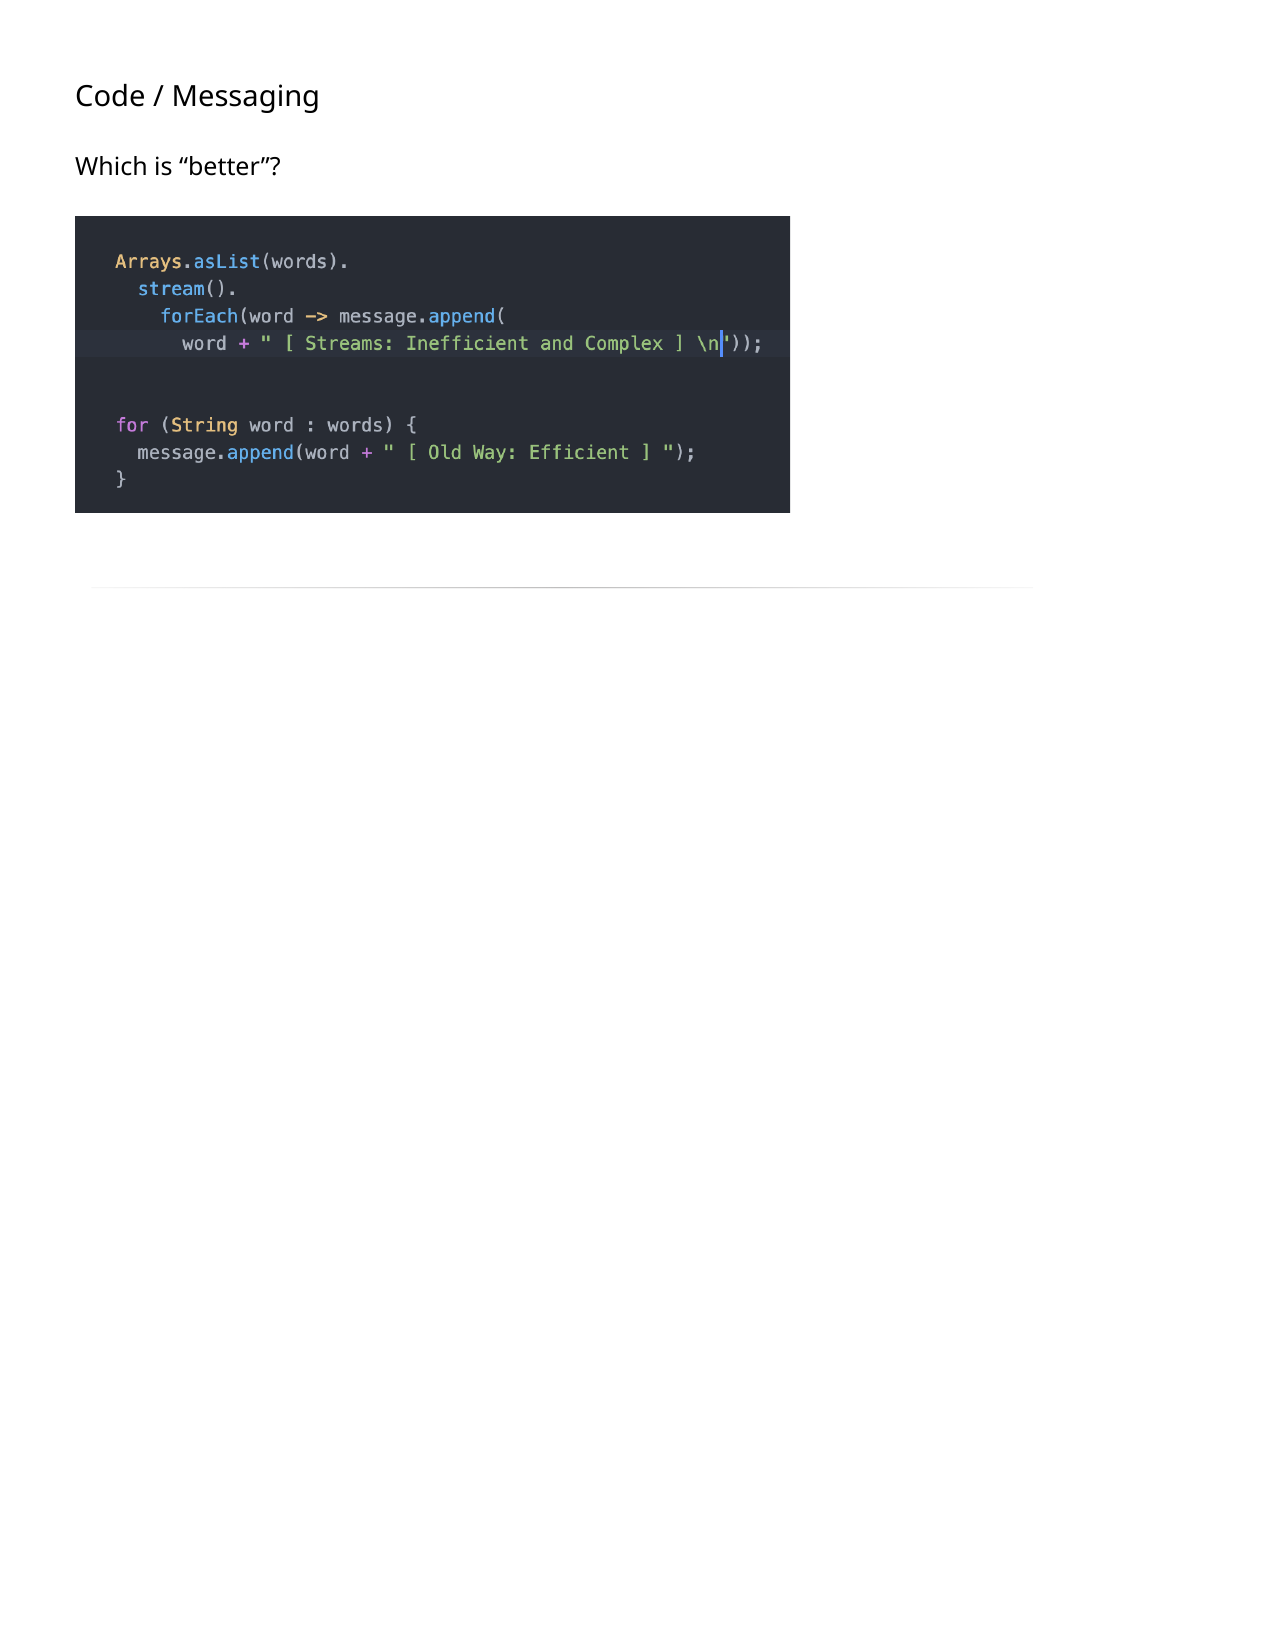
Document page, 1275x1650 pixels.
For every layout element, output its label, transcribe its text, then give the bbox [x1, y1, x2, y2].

picture [75, 216, 791, 513]
picture [75, 580, 1050, 595]
text Which is “better”? [75, 149, 1200, 183]
text Code / Messaging [75, 75, 1200, 115]
